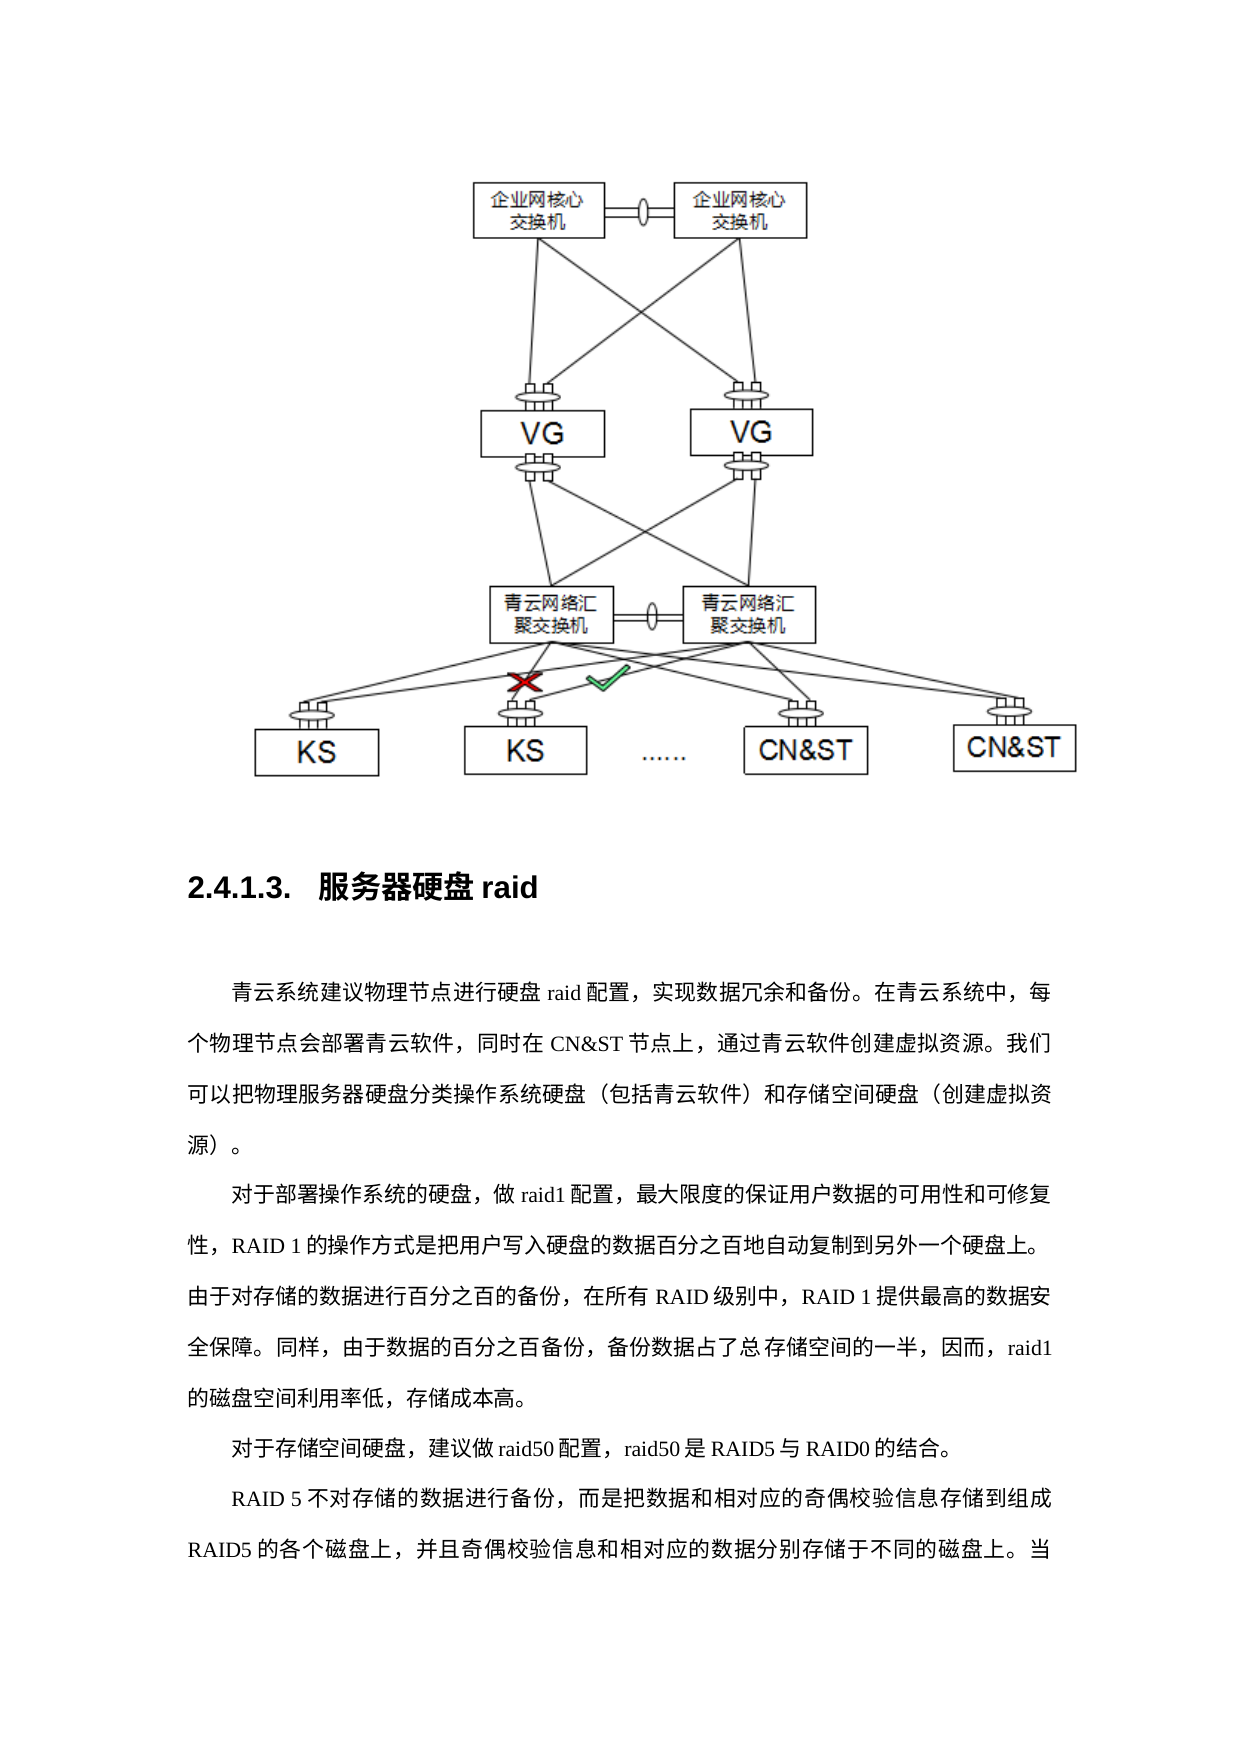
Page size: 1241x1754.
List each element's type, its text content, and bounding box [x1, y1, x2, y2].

subtitle 服务器硬盘raid [187, 851, 1053, 919]
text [187, 1480, 1053, 1564]
text 对于部署操作系统的硬盘，做raid1配置，最大限度的保证用户数据的可用性和可修复性，RAID 1的操作方式是把用户写入硬盘的数据百分之百地自动复制到另外一个硬盘上。由于对存储的数据进行百分之百的备份，在所有RAID级别中，RAID 1提供最高的数据安全保障。同样，由于数据的百分之百备份，备份数据占了总存储空间的一半，因而，raid1的磁盘空间利用率低，存储成本高。 [187, 1176, 1053, 1414]
picture [231, 163, 1096, 805]
text 青云系统建议物理节点进行硬盘raid配置，实现数据冗余和备份。在青云系统中，每个物理节点会部署青云软件，同时在CN&ST节点上，通过青云软件创建虚拟资源。我们可以把物理服务器硬盘分类操作系统硬盘（包括青云软件）和存储空间硬盘（创建虚拟资源）。 [187, 974, 1053, 1161]
text 对于存储空间硬盘，建议做raid50配置，raid50是RAID5与RAID0的结合。 [187, 1430, 1053, 1464]
